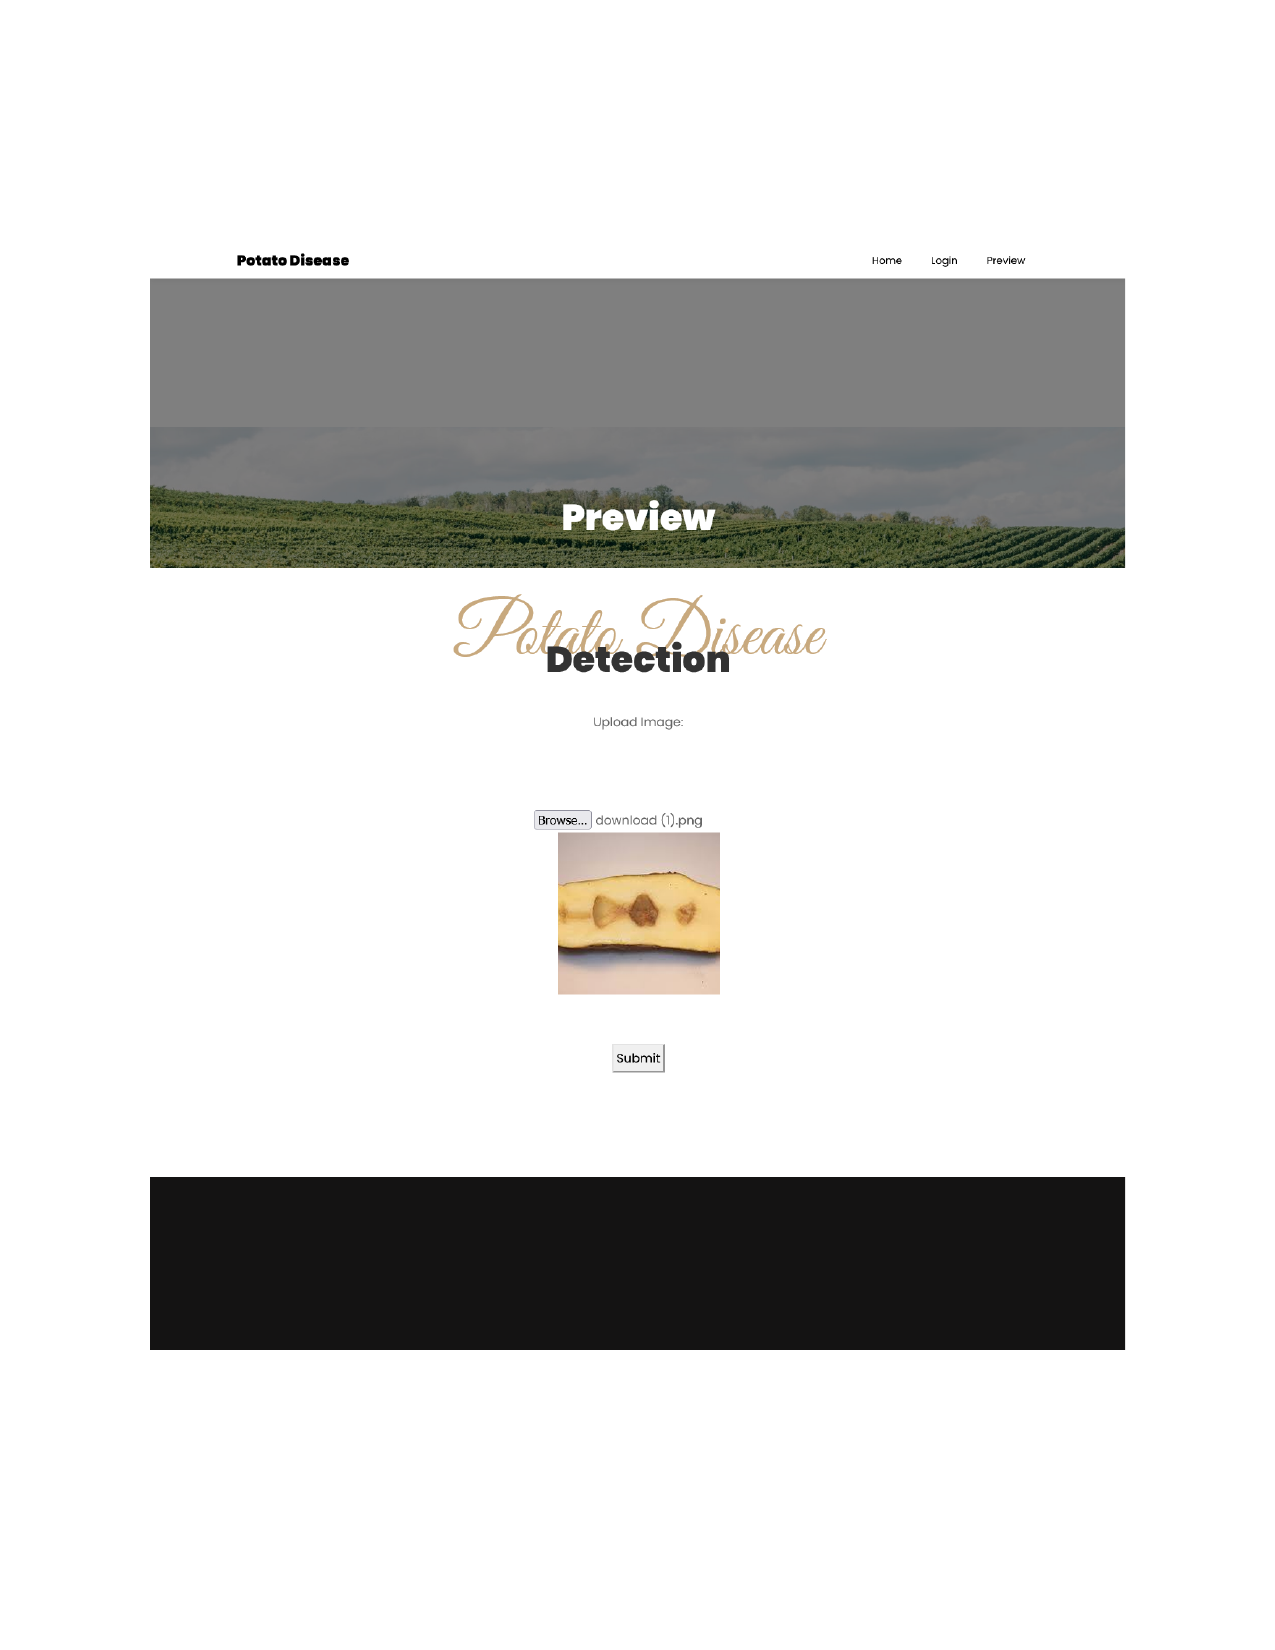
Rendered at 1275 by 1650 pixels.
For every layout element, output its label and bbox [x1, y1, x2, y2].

picture [150, 242, 1125, 1350]
